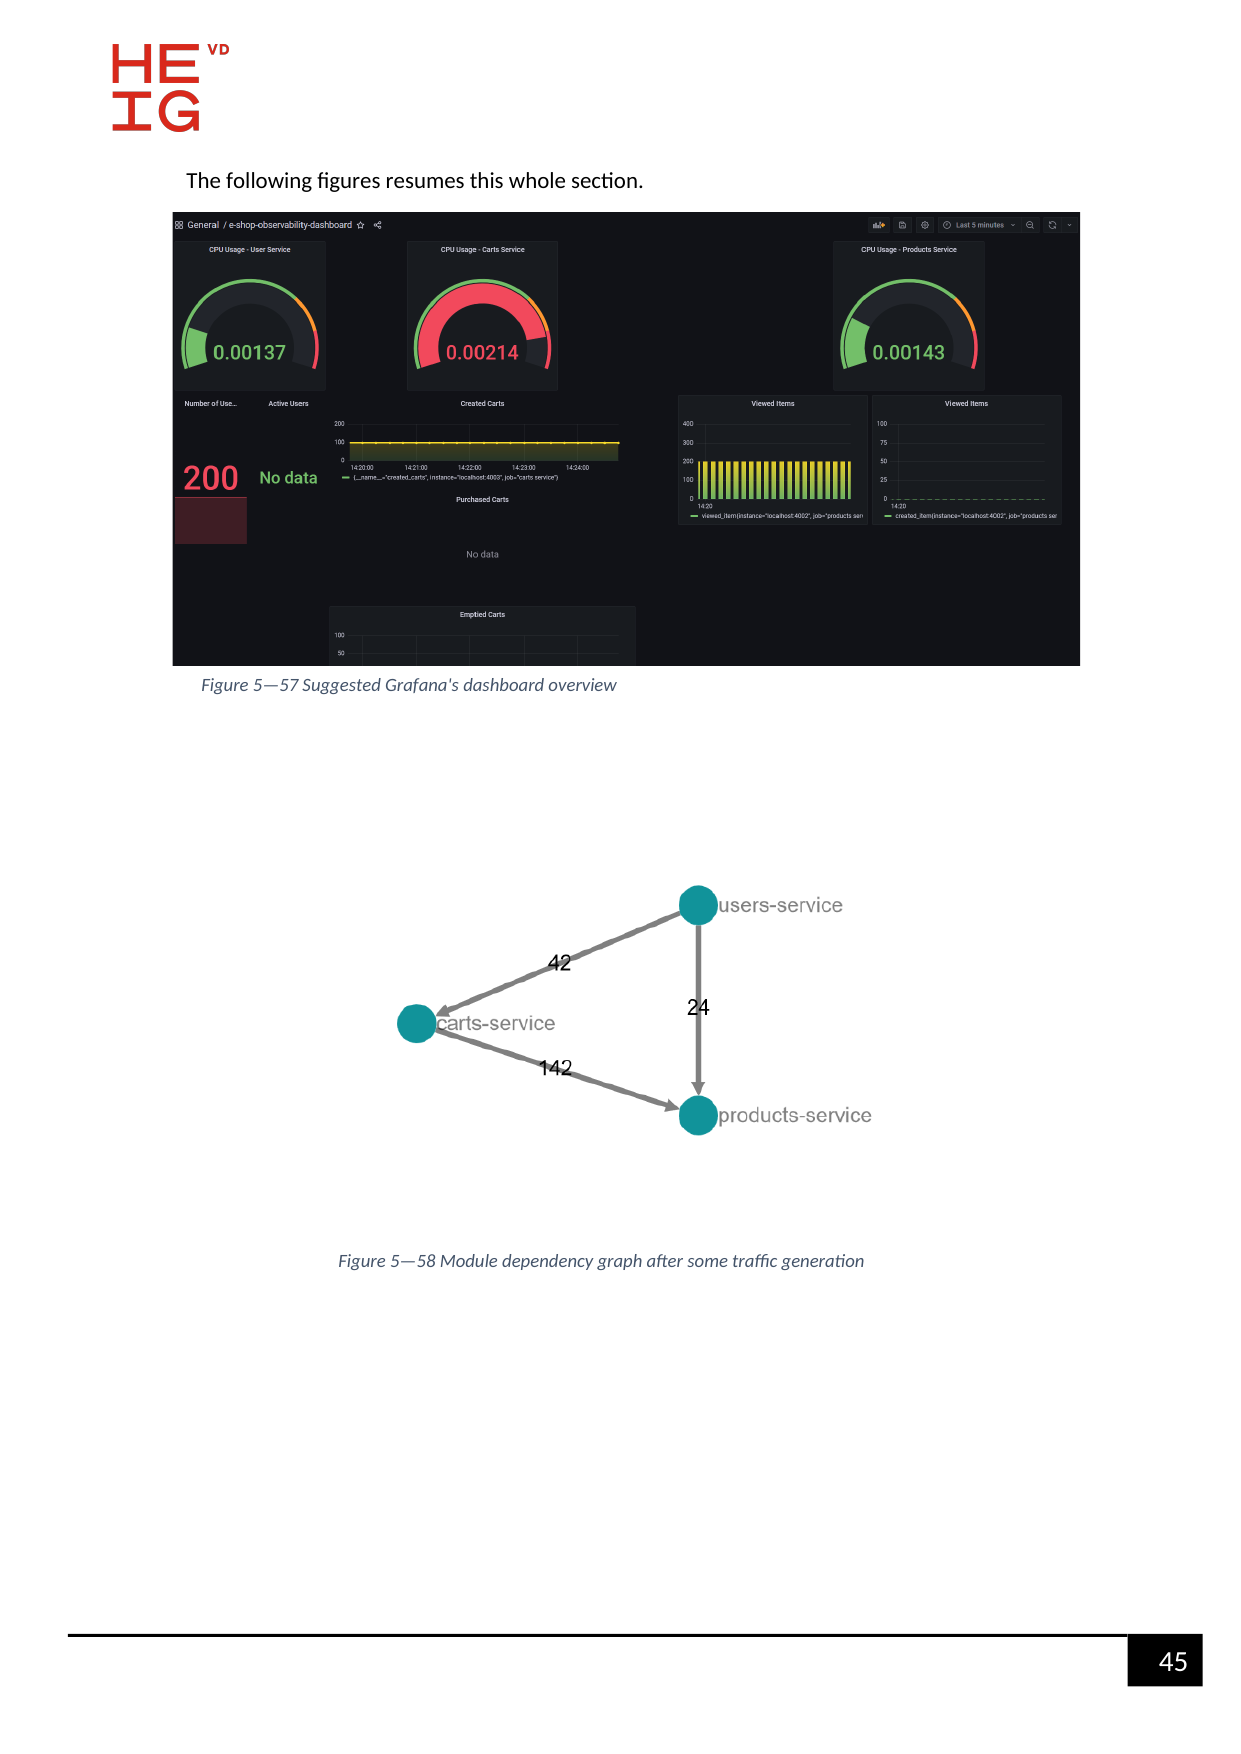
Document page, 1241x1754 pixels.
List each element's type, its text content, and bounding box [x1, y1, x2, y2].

picture [172, 212, 1080, 666]
picture [216, 760, 989, 1239]
picture [112, 44, 229, 132]
text The following figures resumes this whole section. [186, 166, 1128, 194]
